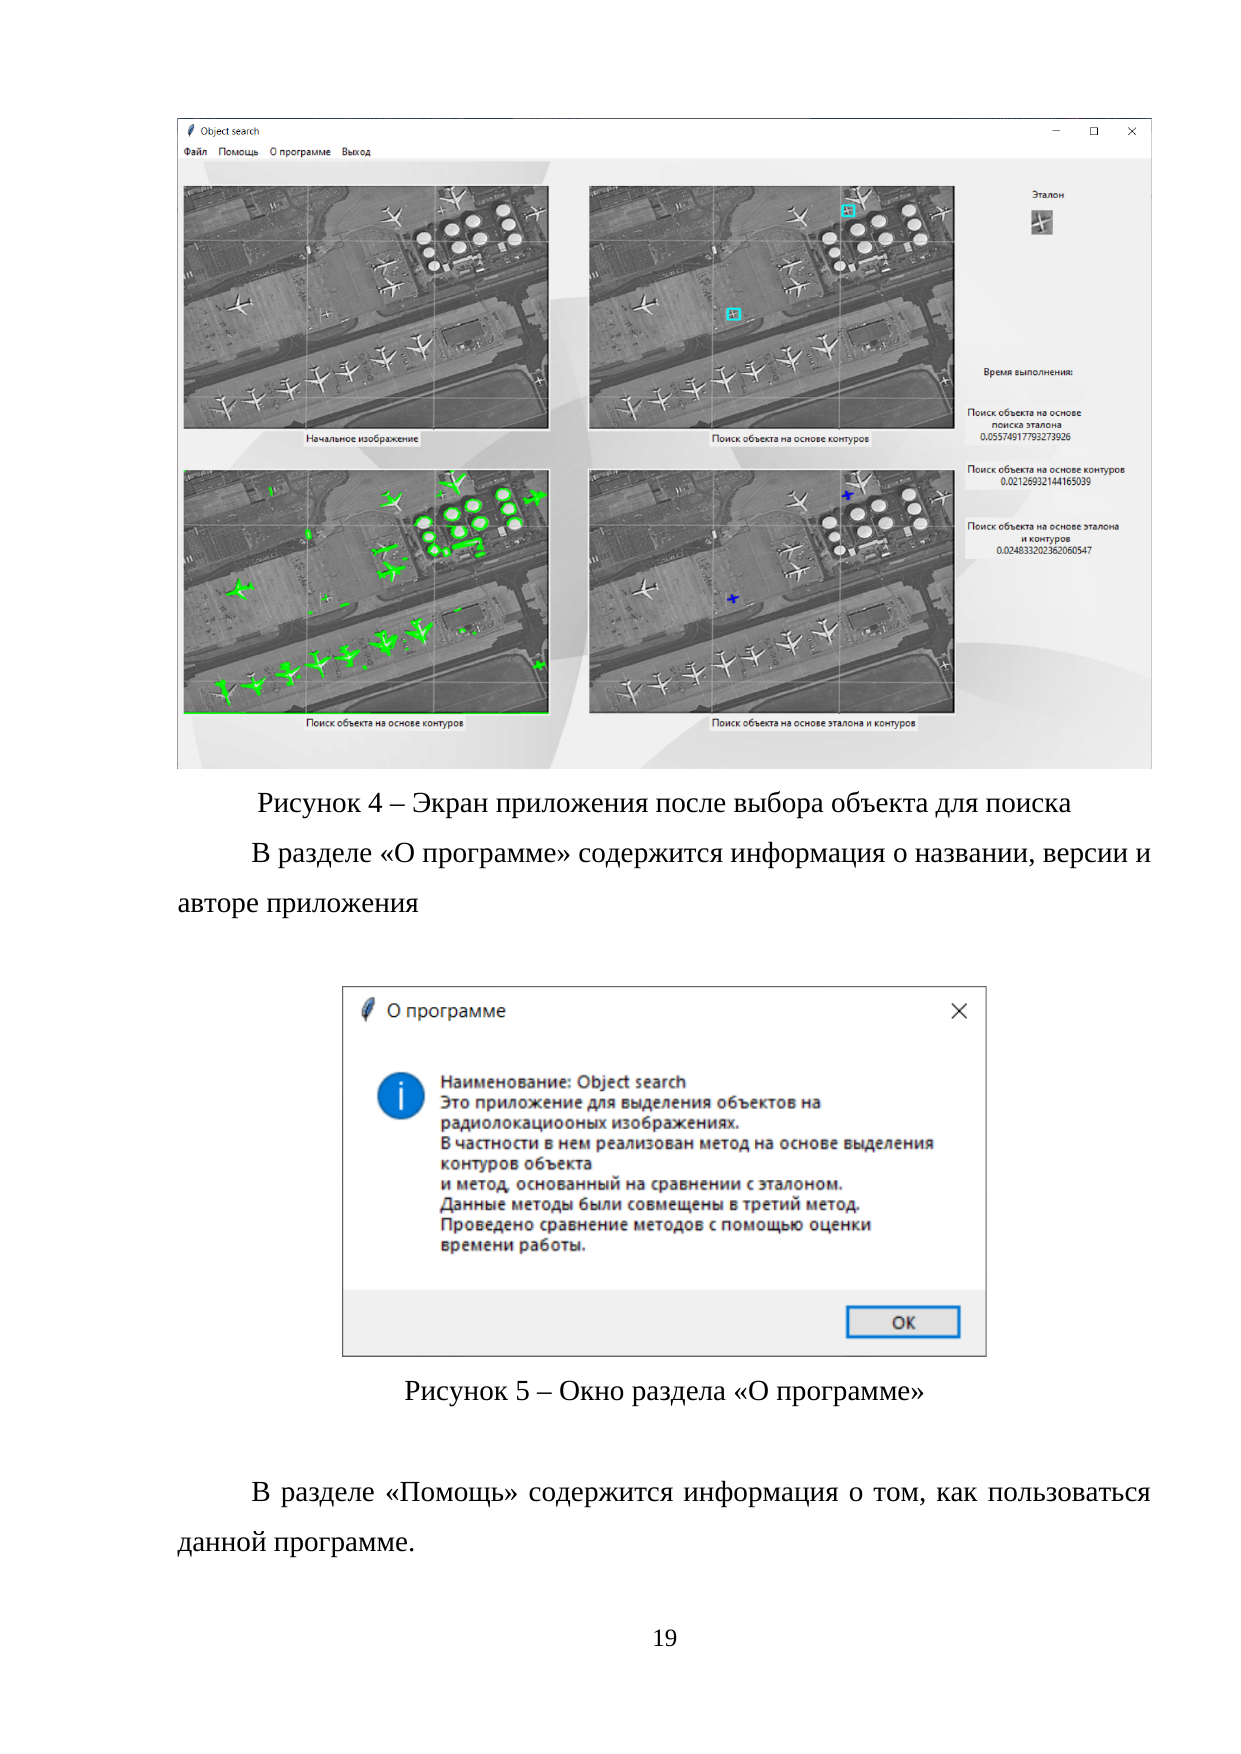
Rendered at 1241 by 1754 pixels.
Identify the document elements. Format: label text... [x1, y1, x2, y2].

text В разделе «Помощь» содержится информация о том, как пользоваться данной программе. [177, 1474, 1152, 1558]
picture [342, 986, 987, 1357]
picture [177, 118, 1152, 769]
text Рисунок 4 – Экран приложения после выбора объекта для поиска [177, 785, 1152, 818]
text В разделе «О программе» содержится информация о названии, версии и авторе приложения [177, 835, 1152, 919]
text Рисунок 5 – Окно раздела «О программе» [177, 1373, 1152, 1407]
